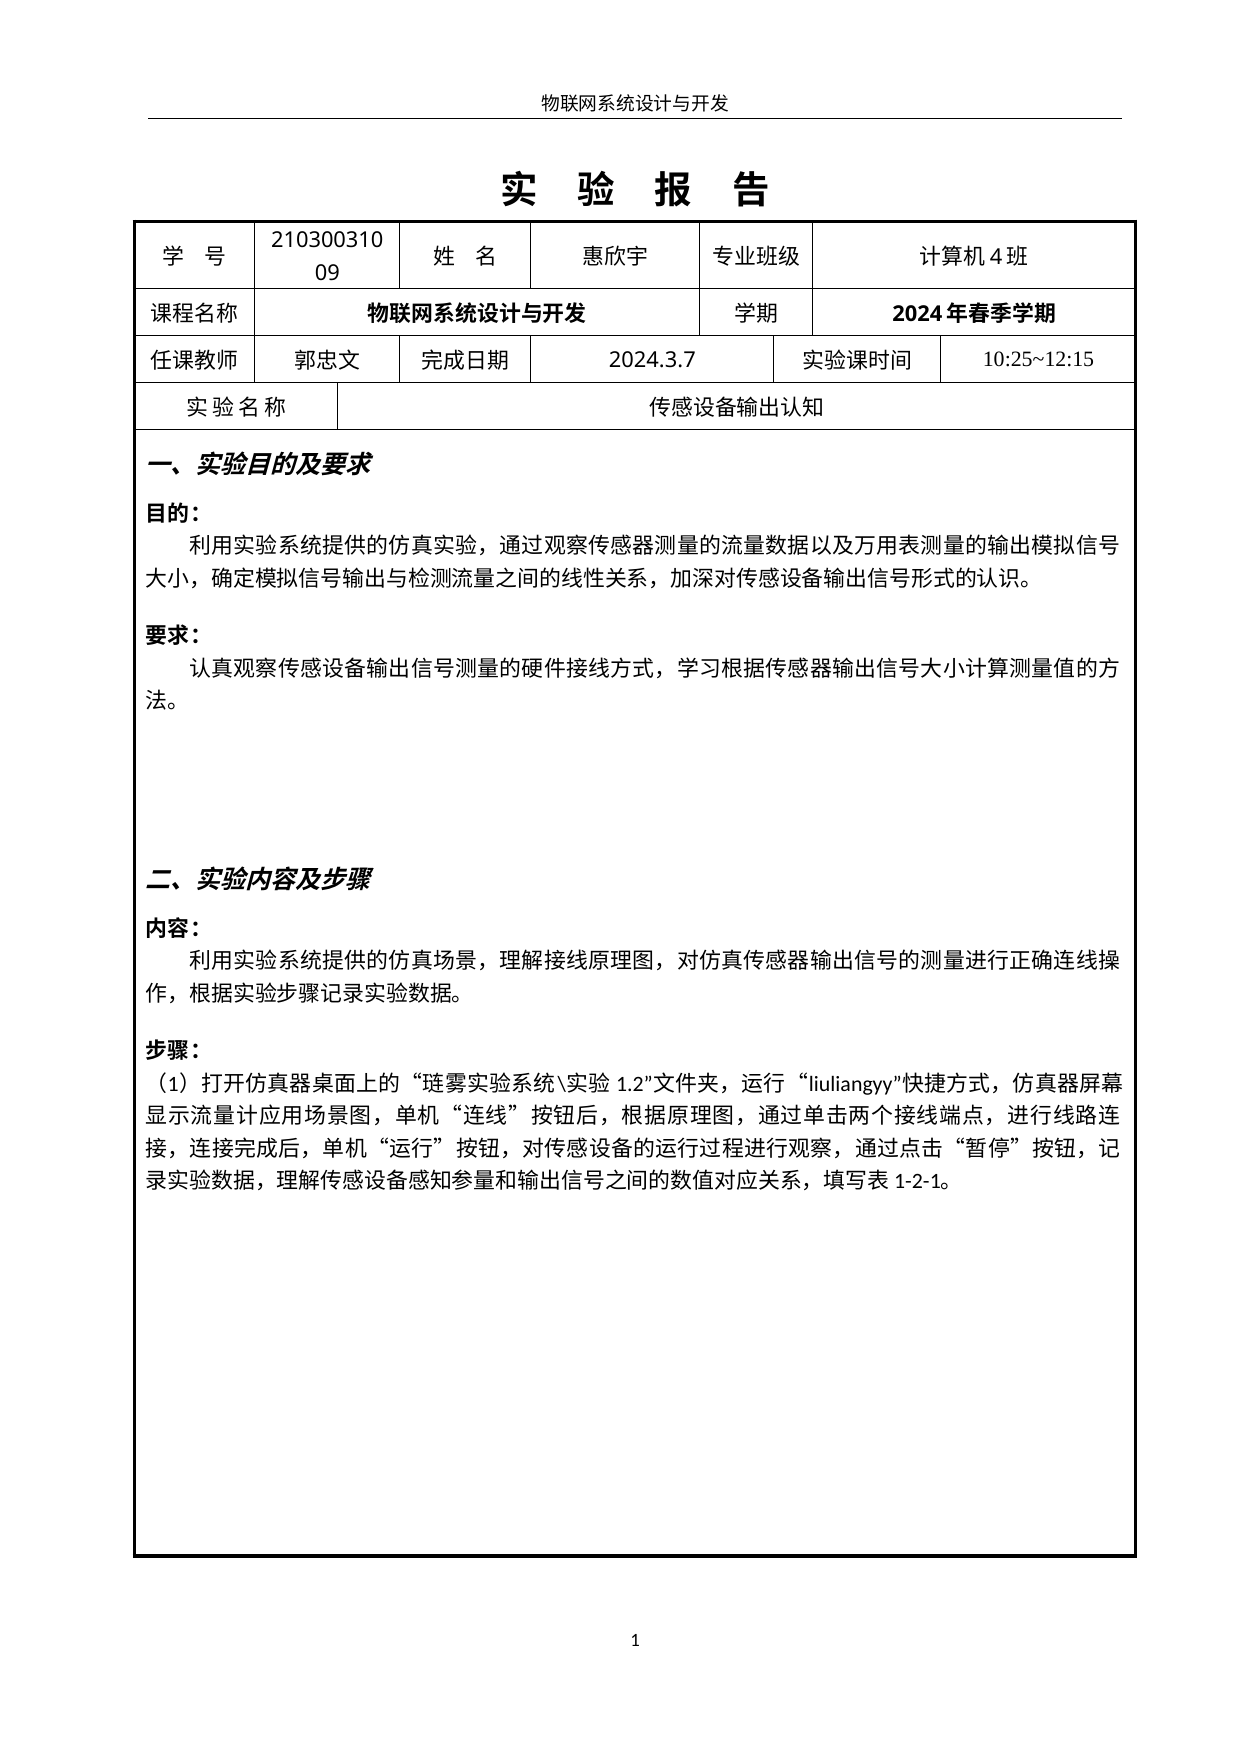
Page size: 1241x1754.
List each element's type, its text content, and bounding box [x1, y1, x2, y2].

text 实验报告 [148, 154, 1122, 219]
table_cell 任课教师 [136, 336, 254, 382]
table_cell 10:25~12:15 [941, 336, 1134, 382]
table_cell 传感设备输出认知 [338, 383, 1134, 429]
table_header 学 号 [136, 223, 254, 288]
table_cell 郭忠文 [255, 336, 399, 382]
table_header 姓 名 [400, 223, 530, 288]
table_cell 课程名称 [136, 289, 254, 335]
table_cell 物联网系统设计与开发 [255, 289, 699, 335]
table_header 计算机4班 [813, 223, 1134, 288]
table_header 惠欣宇 [531, 223, 699, 288]
table_cell 2024.3.7 [531, 336, 773, 382]
table_cell 学期 [700, 289, 812, 335]
table_header 21030031009 [255, 223, 399, 288]
table_cell 2024年春季学期 [813, 289, 1134, 335]
table_cell 完成日期 [400, 336, 530, 382]
table_cell 实验课时间 [774, 336, 940, 382]
table_header 专业班级 [700, 223, 812, 288]
table_cell 实验名称 [136, 383, 337, 429]
